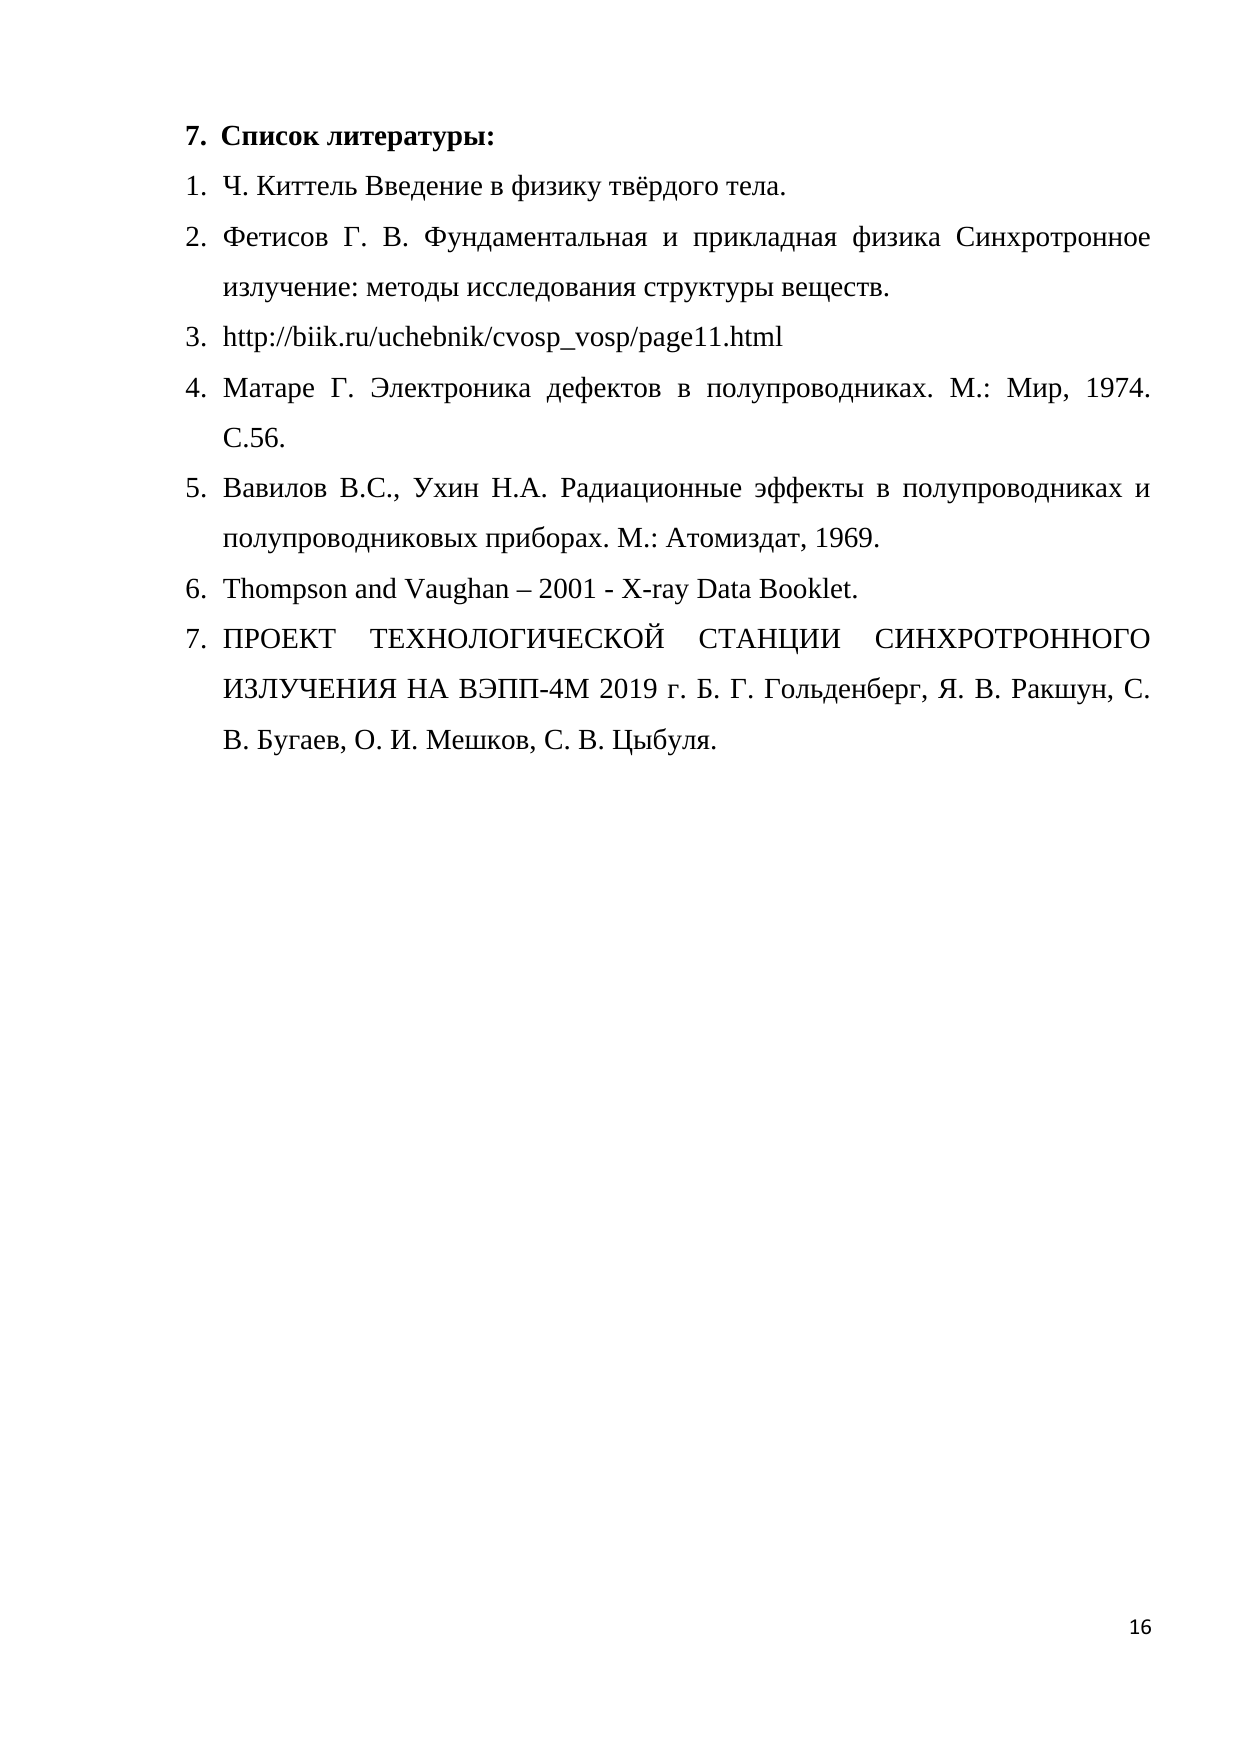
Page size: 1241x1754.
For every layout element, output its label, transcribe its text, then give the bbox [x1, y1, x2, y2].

list Ч. Киттель Введение в физику твёрдого тела. [185, 168, 1152, 202]
list ПРОЕКТ ТЕХНОЛОГИЧЕСКОЙ СТАНЦИИ СИНХРОТРОННОГО ИЗЛУЧЕНИЯ НА ВЭПП-4М 2019 г. Б. Г. Гольденберг, Я. В. Ракшун, С. В. Бугаев, О. И. Мешков, С. В. Цыбуля. [185, 621, 1152, 755]
list Список литературы: [185, 118, 1152, 152]
list Вавилов В.С., Ухин Н.А. Радиационные эффекты в полупроводниках и полупроводниковых приборах. М.: Атомиздат, 1969. [185, 470, 1152, 554]
list Фетисов Г. В. Фундаментальная и прикладная физика Синхротронное излучение: методы исследования структуры веществ. [185, 219, 1152, 303]
list http://biik.ru/uchebnik/cvosp_vosp/page11.html [185, 319, 1152, 353]
list Матаре Г. Электроника дефектов в полупроводниках. М.: Мир, 1974. С.56. [185, 370, 1152, 453]
list Thompson and Vaughan – 2001 - X-ray Data Booklet. [185, 571, 1152, 604]
